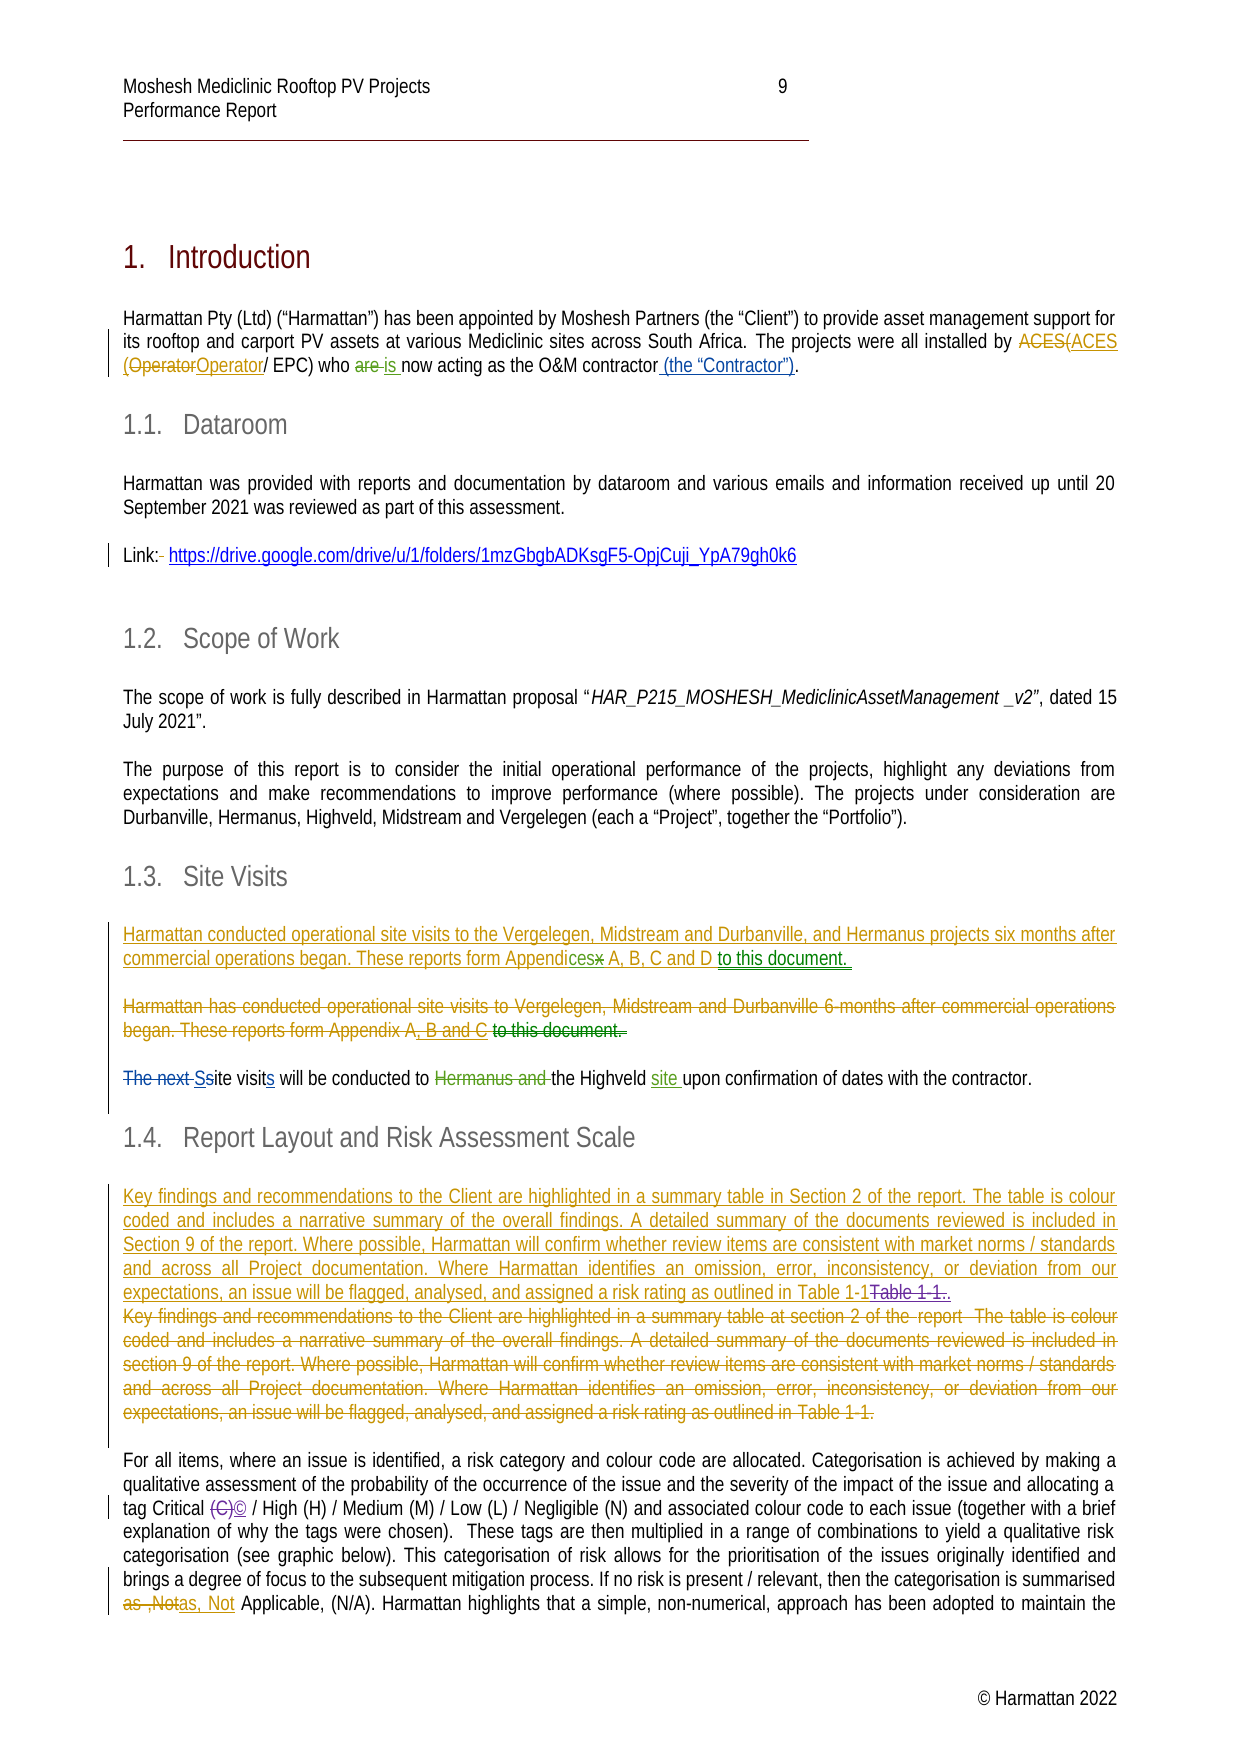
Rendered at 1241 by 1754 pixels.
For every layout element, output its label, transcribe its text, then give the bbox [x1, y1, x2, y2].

text Harmattan was provided with reports and documentation by dataroom and various emails and information received up until 20 September 2021 was reviewed as part of this assessment. [123, 471, 1117, 519]
subtitle Report Layout and Risk Assessment Scale [123, 1120, 1117, 1154]
text Link: https://drive.google.com/drive/u/1/folders/1mzGbgbADKsgF5-OpjCuji_YpA79gh0k6 [123, 543, 1117, 567]
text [123, 1447, 1117, 1615]
text ite visit will be conducted to the Highveld upon confirmation of dates with the contractor. [123, 1066, 1117, 1090]
subtitle Scope of Work [123, 621, 1117, 654]
text The scope of work is fully described in Harmattan proposal “HAR_P215_MOSHESH_MediclinicAssetManagement _v2”, dated 15 July 2021”. [123, 685, 1117, 733]
subtitle Site Visits [123, 859, 1117, 892]
text The purpose of this report is to consider the initial operational performance of the projects, highlight any deviations from expectations and make recommendations to improve performance (where possible). The projects under consideration are Durbanville, Hermanus, Highveld, Midstream and Vergelegen (each a “Project”, together the “Portfolio”). [123, 757, 1117, 828]
text Harmattan Pty (Ltd) (“Harmattan”) has been appointed by Moshesh Partners (the “Client”) to provide asset management support for its rooftop and carport PV assets at various Mediclinic sites across South Africa. The projects were all installed by / EPC) who now acting as the O&M contractor. [123, 305, 1117, 377]
subtitle Introduction [123, 237, 1117, 275]
subtitle Dataroom [123, 407, 1117, 441]
